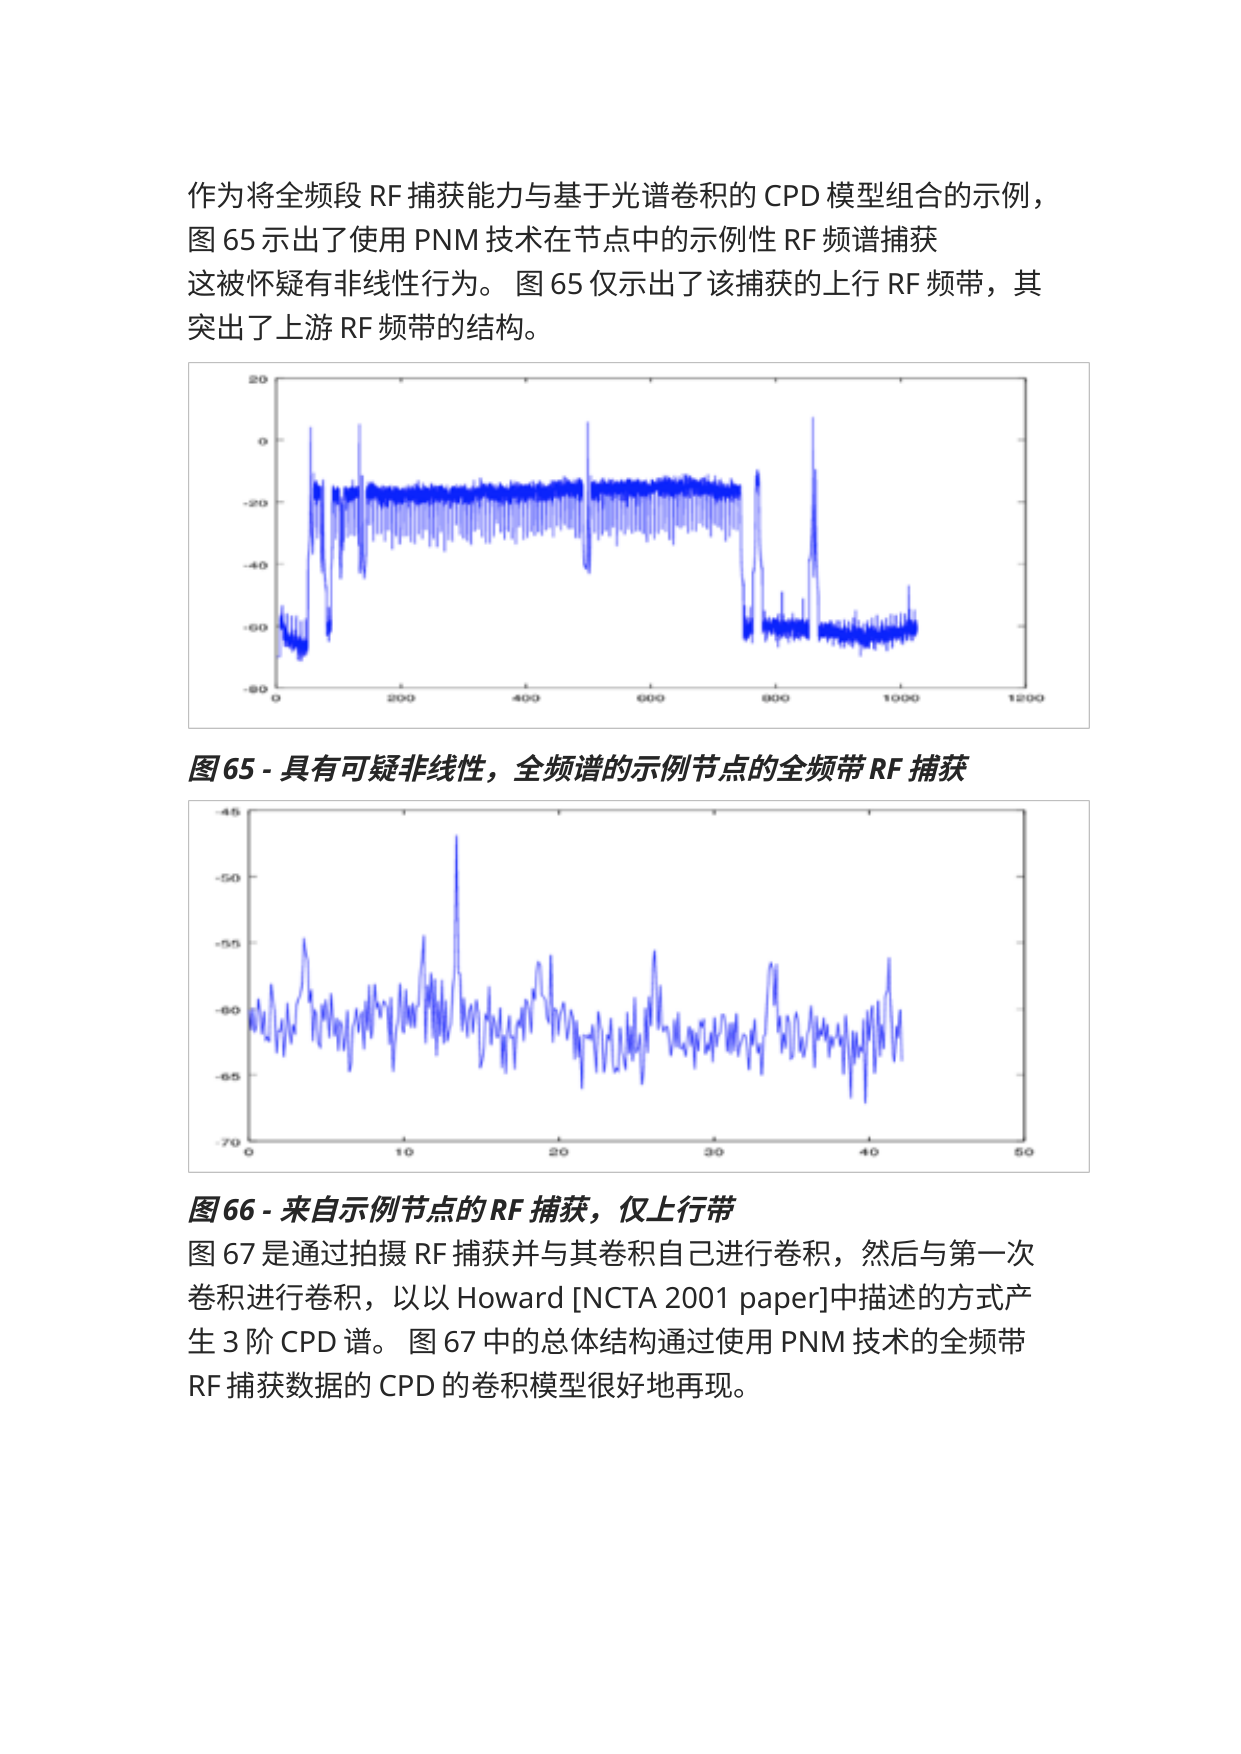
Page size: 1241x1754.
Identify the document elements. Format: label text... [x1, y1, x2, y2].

text 这被怀疑有非线性行为。 图65仅示出了该捕获的上行RF频带，其突出了上游RF频带的结构。 [187, 260, 1053, 348]
picture [187, 799, 1092, 1175]
text 图67是通过拍摄RF捕获并与其卷积自己进行卷积，然后与第一次卷积进行卷积，以以Howard [NCTA 2001 paper]中描述的方式产生3阶CPD谱。 图67中的总体结构通过使用PNM技术的全频带RF捕获数据的CPD的卷积模型很好地再现。 [187, 1229, 1053, 1406]
text 图65 - 具有可疑非线性，全频谱的示例节点的全频带RF捕获 [187, 745, 1053, 789]
text 作为将全频段RF捕获能力与基于光谱卷积的CPD模型组合的示例，图65示出了使用PNM技术在节点中的示例性RF频谱捕获 [187, 172, 1053, 260]
picture [187, 362, 1092, 731]
text 图66 - 来自示例节点的RF捕获，仅上行带 [187, 1185, 1053, 1229]
